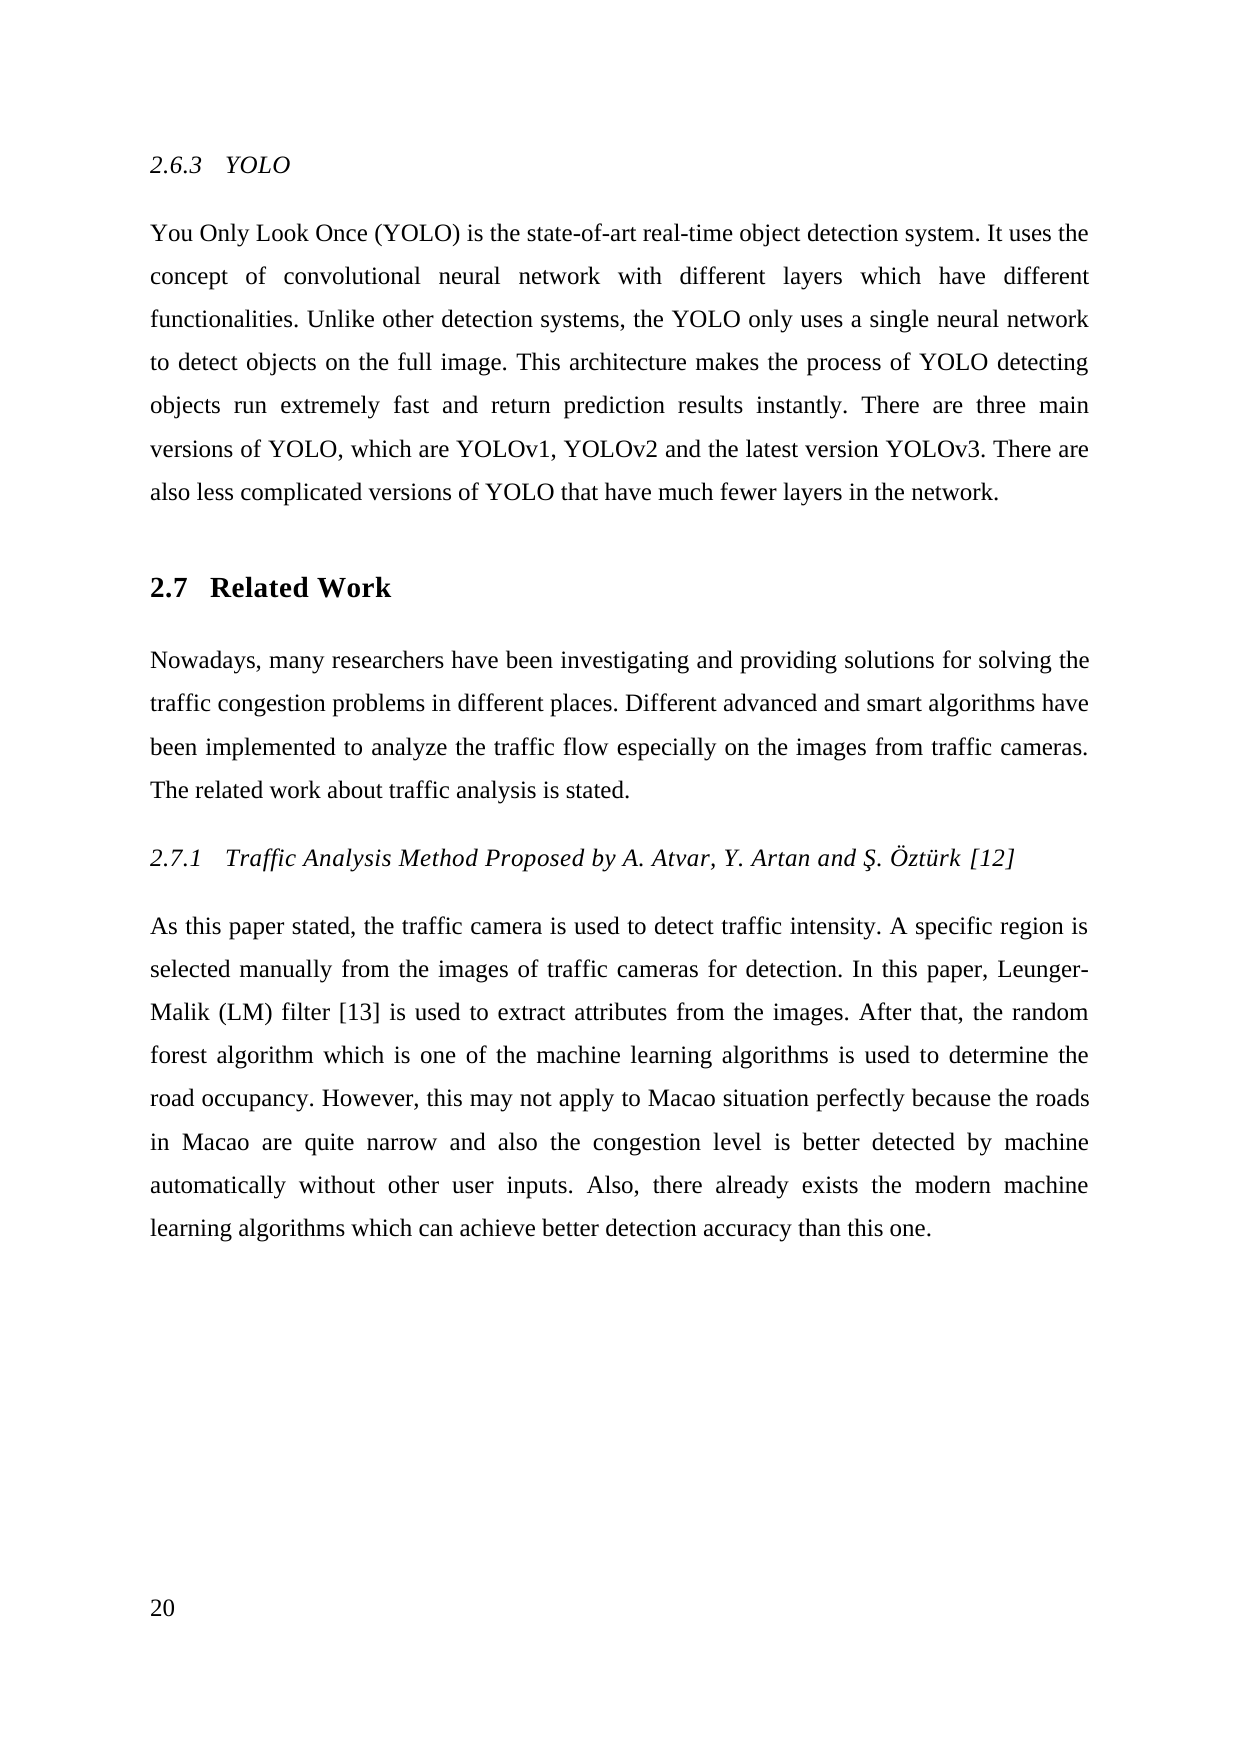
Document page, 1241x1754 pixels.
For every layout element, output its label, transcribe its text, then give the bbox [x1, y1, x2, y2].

text As this paper stated, the traffic camera is used to detect traffic intensity. A specific region is selected manually from the images of traffic cameras for detection. In this paper, Leunger-Malik (LM) filter [13] is used to extract attributes from the images. After that, the random forest algorithm which is one of the machine learning algorithms is used to determine the road occupancy. However, this may not apply to Macao situation perfectly because the roads in Macao are quite narrow and also the congestion level is better detected by machine automatically without other user inputs. Also, there already exists the modern machine learning algorithms which can achieve better detection accuracy than this one. [150, 911, 1090, 1242]
subtitle Related Work [150, 570, 1090, 603]
text Nowadays, many researchers have been investigating and providing solutions for solving the traffic congestion problems in different places. Different advanced and smart algorithms have been implemented to analyze the traffic flow especially on the images from traffic cameras. The related work about traffic analysis is stated. [150, 645, 1090, 803]
subtitle YOLO [150, 150, 1090, 179]
subtitle Traffic Analysis Method Proposed by A. Atvar, Y. Artan and Ş. Öztürk [12] [150, 843, 1090, 872]
text You Only Look Once (YOLO) is the state-of-art real-time object detection system. It uses the concept of convolutional neural network with different layers which have different functionalities. Unlike other detection systems, the YOLO only uses a single neural network to detect objects on the full image. This architecture makes the process of YOLO detecting objects run extremely fast and return prediction results instantly. There are three main versions of YOLO, which are YOLOv1, YOLOv2 and the latest version YOLOv3. There are also less complicated versions of YOLO that have much fewer layers in the network. [150, 218, 1090, 506]
